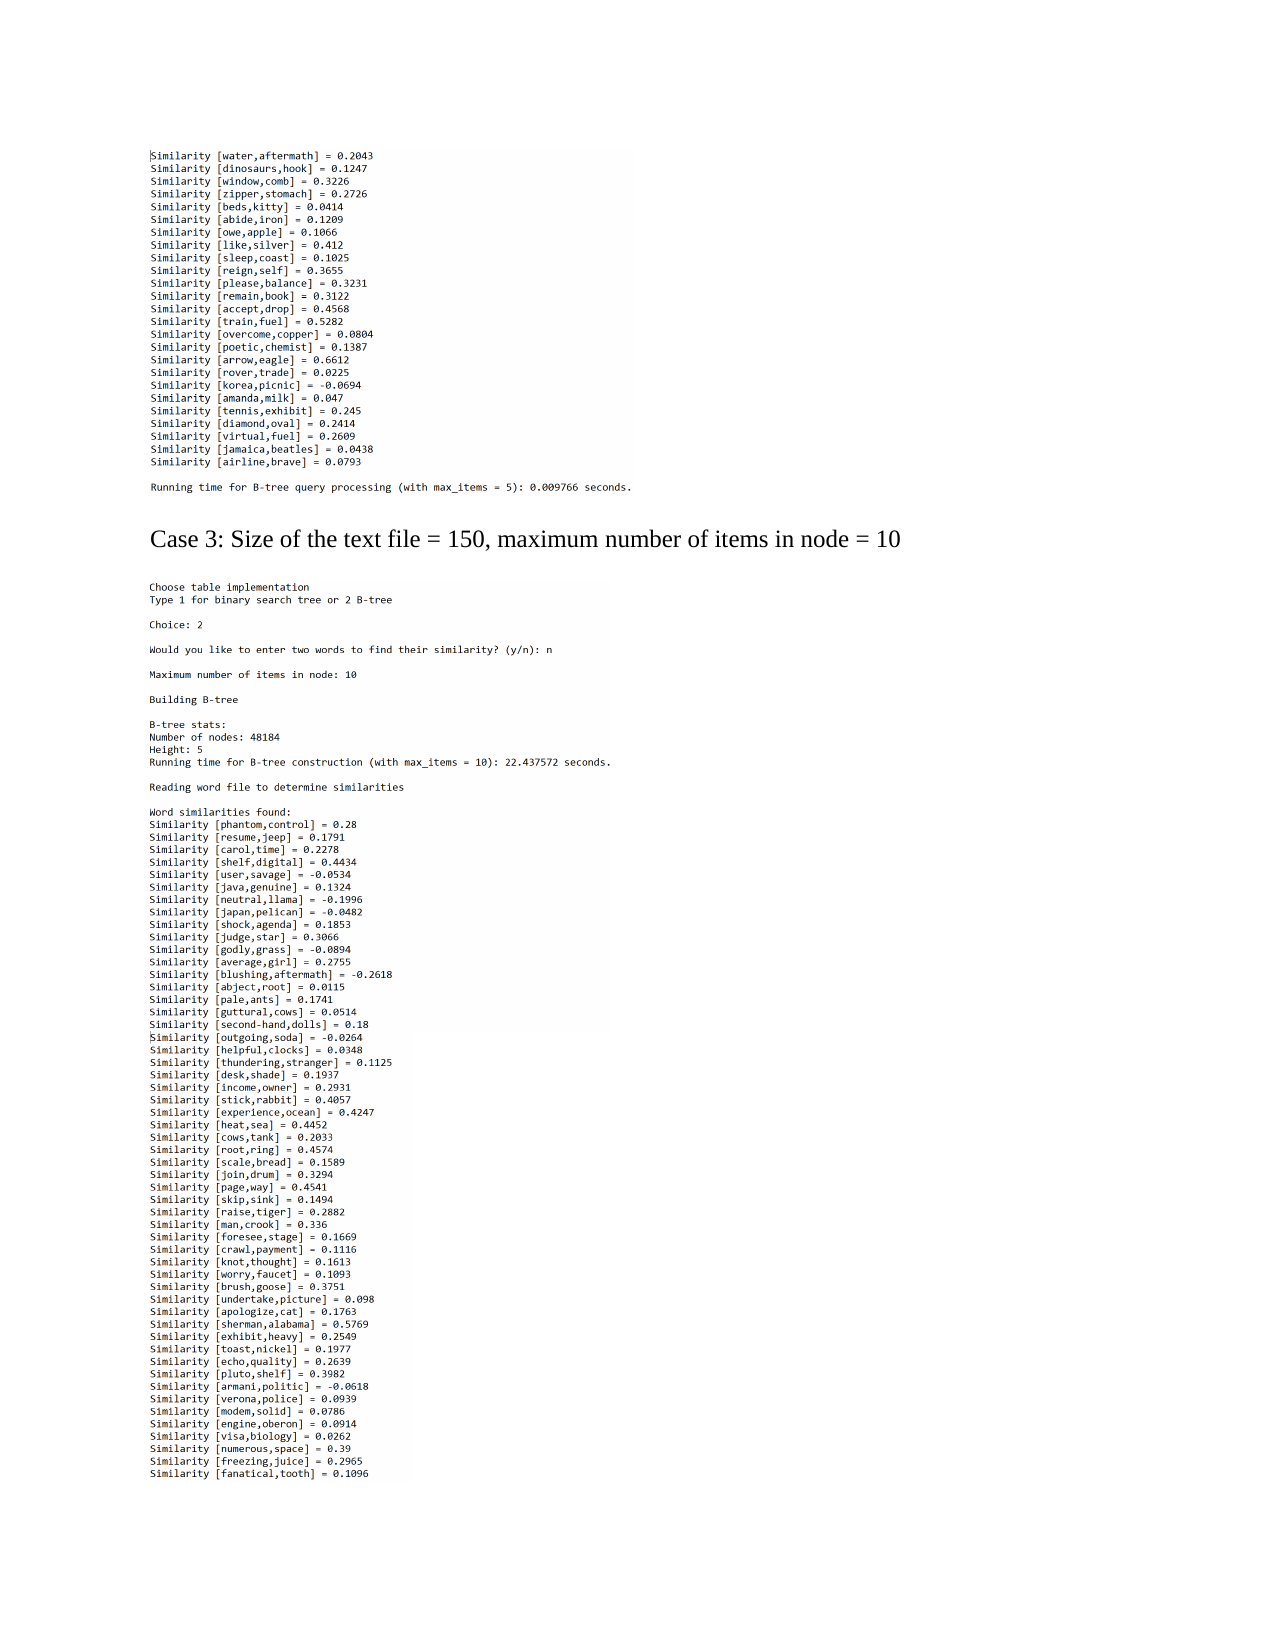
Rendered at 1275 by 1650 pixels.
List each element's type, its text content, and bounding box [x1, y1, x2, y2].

picture [150, 150, 634, 495]
picture [150, 581, 611, 1482]
text Case 3: Size of the text file = 150, maximum number of items in node = 10 [150, 524, 1125, 552]
